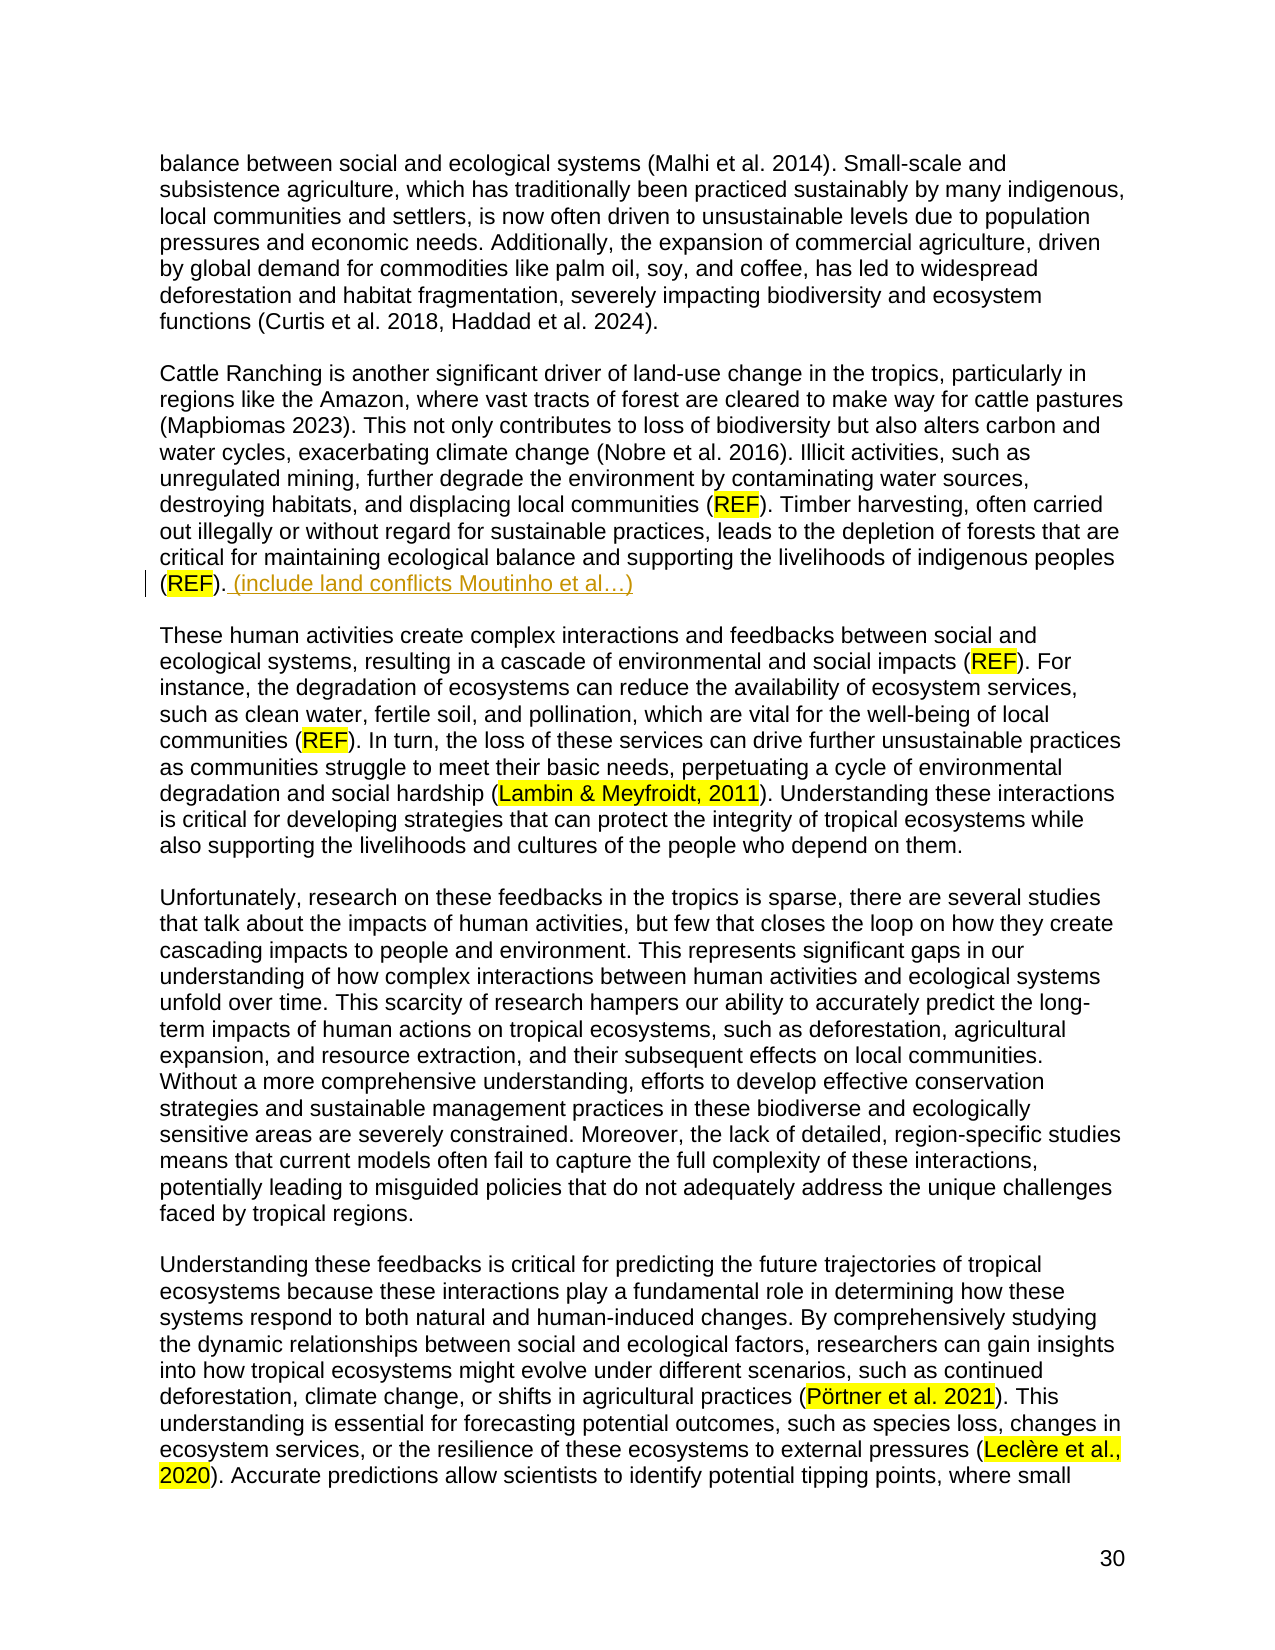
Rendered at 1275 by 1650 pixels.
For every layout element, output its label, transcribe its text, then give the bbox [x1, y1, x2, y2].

text These human activities create complex interactions and feedbacks between social and ecological systems, resulting in a cascade of environmental and social impacts (REF). For instance, the degradation of ecosystems can reduce the availability of ecosystem services, such as clean water, fertile soil, and pollination, which are vital for the well-being of local communities (REF). In turn, the loss of these services can drive further unsustainable practices as communities struggle to meet their basic needs, perpetuating a cycle of environmental degradation and social hardship (Lambin & Meyfroidt, 2011). Understanding these interactions is critical for developing strategies that can protect the integrity of tropical ecosystems while also supporting the livelihoods and cultures of the people who depend on them. [159, 622, 1125, 859]
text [159, 1251, 1125, 1489]
text Cattle Ranching is another significant driver of land-use change in the tropics, particularly in regions like the Amazon, where vast tracts of forest are cleared to make way for cattle pastures (Mapbiomas 2023). This not only contributes to loss of biodiversity but also alters carbon and water cycles, exacerbating climate change (Nobre et al. 2016). Illicit activities, such as unregulated mining, further degrade the environment by contaminating water sources, destroying habitats, and displacing local communities (REF). Timber harvesting, often carried out illegally or without regard for sustainable practices, leads to the depletion of forests that are critical for maintaining ecological balance and supporting the livelihoods of indigenous peoples (REF). [159, 359, 1125, 597]
text Unfortunately, research on these feedbacks in the tropics is sparse, there are several studies that talk about the impacts of human activities, but few that closes the loop on how they create cascading impacts to people and environment. This represents significant gaps in our understanding of how complex interactions between human activities and ecological systems unfold over time. This scarcity of research hampers our ability to accurately predict the long-term impacts of human actions on tropical ecosystems, such as deforestation, agricultural expansion, and resource extraction, and their subsequent effects on local communities. Without a more comprehensive understanding, efforts to develop effective conservation strategies and sustainable management practices in these biodiverse and ecologically sensitive areas are severely constrained. Moreover, the lack of detailed, region-specific studies means that current models often fail to capture the full complexity of these interactions, potentially leading to misguided policies that do not adequately address the unique challenges faced by tropical regions. [159, 884, 1125, 1226]
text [159, 150, 1125, 334]
